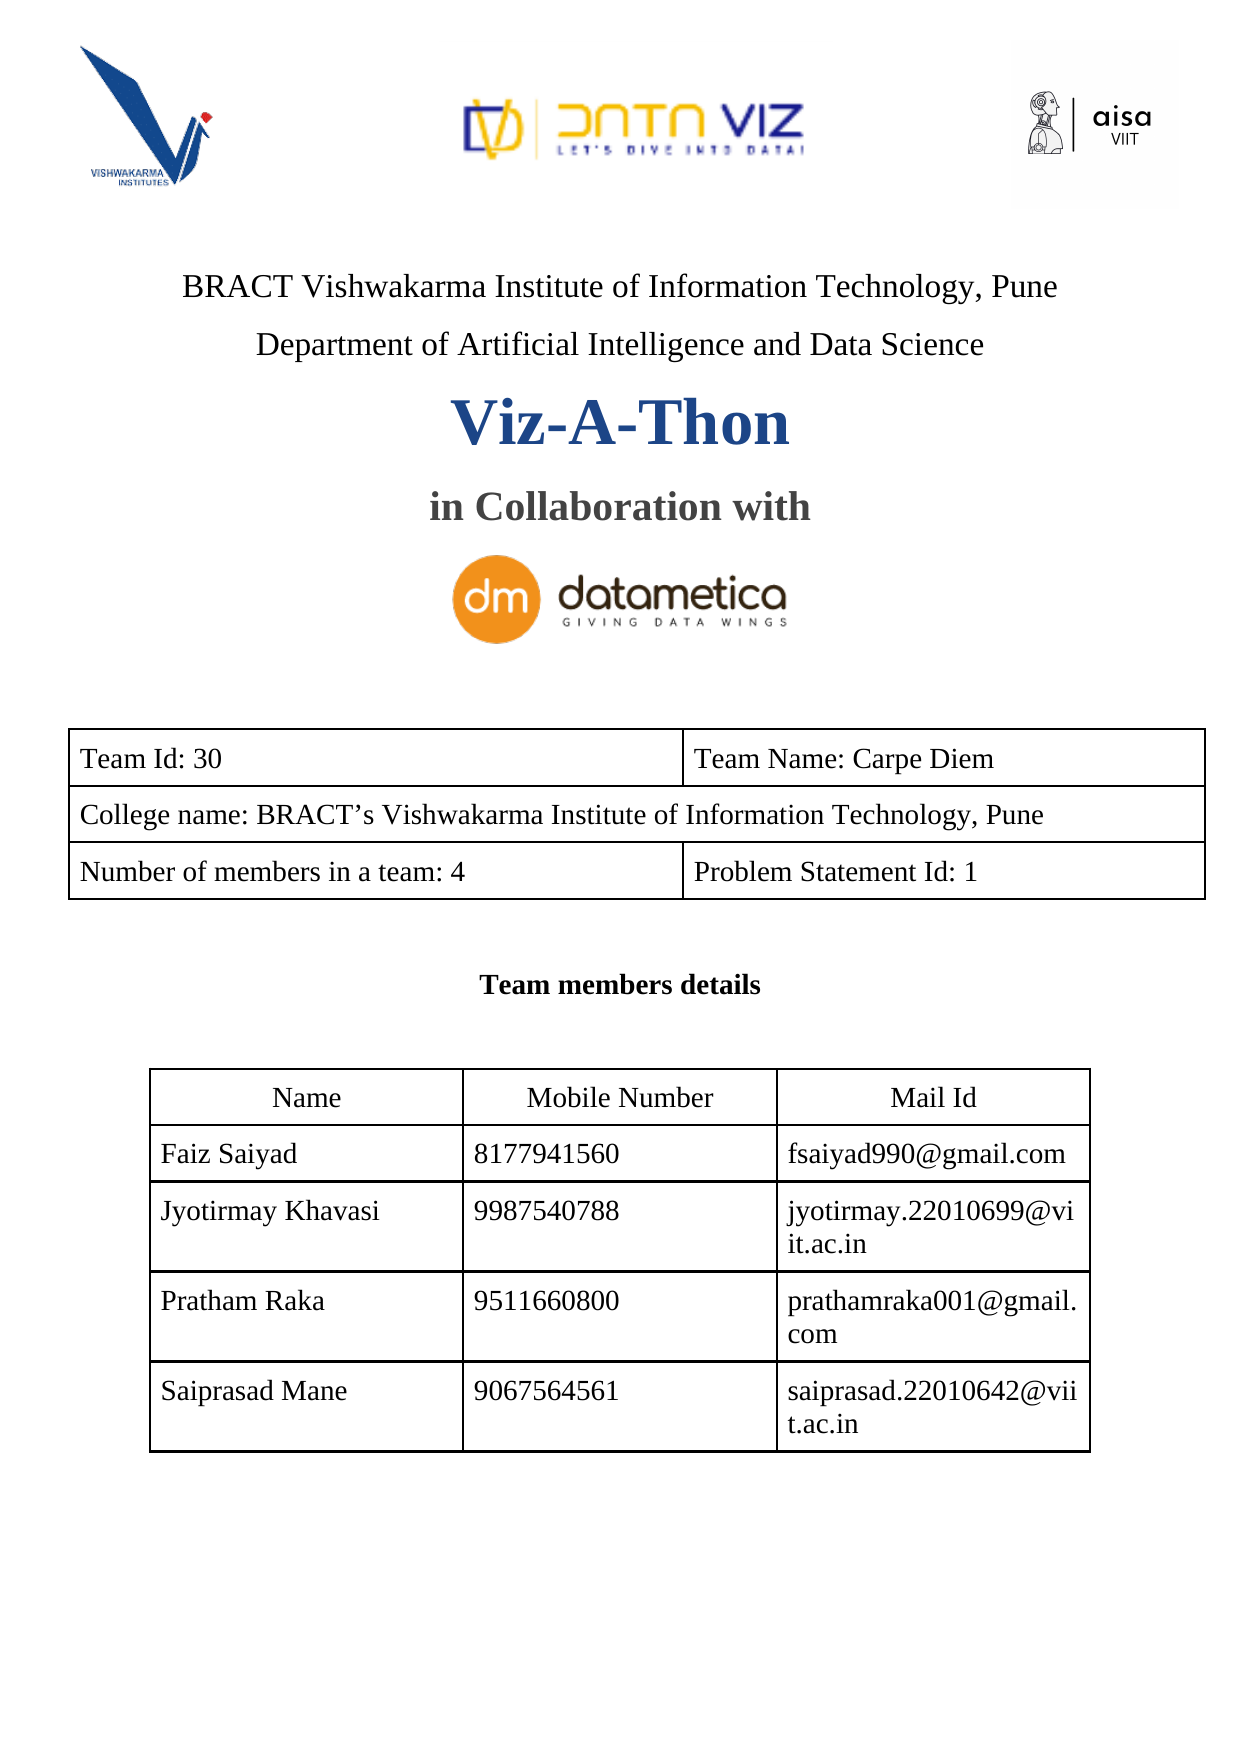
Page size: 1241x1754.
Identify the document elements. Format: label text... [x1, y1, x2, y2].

text Team members details [150, 967, 1090, 1000]
text in Collaboration with [150, 481, 1090, 529]
table_header Team Id: 30 [70, 730, 682, 785]
table_cell jyotirmay.22010699@viit.ac.in [778, 1183, 1089, 1270]
text BRACT Vishwakarma Institute of Information Technology, Pune [150, 266, 1090, 304]
text Viz-A-Thon [150, 382, 1090, 459]
table_header Mail Id [778, 1070, 1089, 1124]
picture [46, 7, 261, 222]
table_cell Saiprasad Mane [151, 1363, 462, 1450]
table_header Name [151, 1070, 462, 1124]
picture [1011, 40, 1179, 209]
table_cell fsaiyad990@gmail.com [778, 1126, 1089, 1180]
table_header Mobile Number [464, 1070, 776, 1124]
picture [439, 40, 834, 232]
table_cell Faiz Saiyad [151, 1126, 462, 1180]
table_header Team Name: Carpe Diem [684, 730, 1204, 785]
table_cell College name: BRACT’s Vishwakarma Institute of Information Technology, Pune [70, 787, 1204, 841]
text Department of Artificial Intelligence and Data Science [150, 324, 1090, 362]
table_cell 9987540788 [464, 1183, 776, 1270]
table_cell 9511660800 [464, 1273, 776, 1360]
table_cell prathamraka001@gmail.com [778, 1273, 1089, 1360]
table_cell Problem Statement Id: 1 [684, 843, 1204, 898]
table_cell 9067564561 [464, 1363, 776, 1450]
table_cell saiprasad.22010642@viit.ac.in [778, 1363, 1089, 1450]
table_cell 8177941560 [464, 1126, 776, 1180]
picture [449, 553, 790, 646]
table_cell Pratham Raka [151, 1273, 462, 1360]
table_cell Jyotirmay Khavasi [151, 1183, 462, 1270]
table_cell Number of members in a team: 4 [70, 843, 682, 898]
